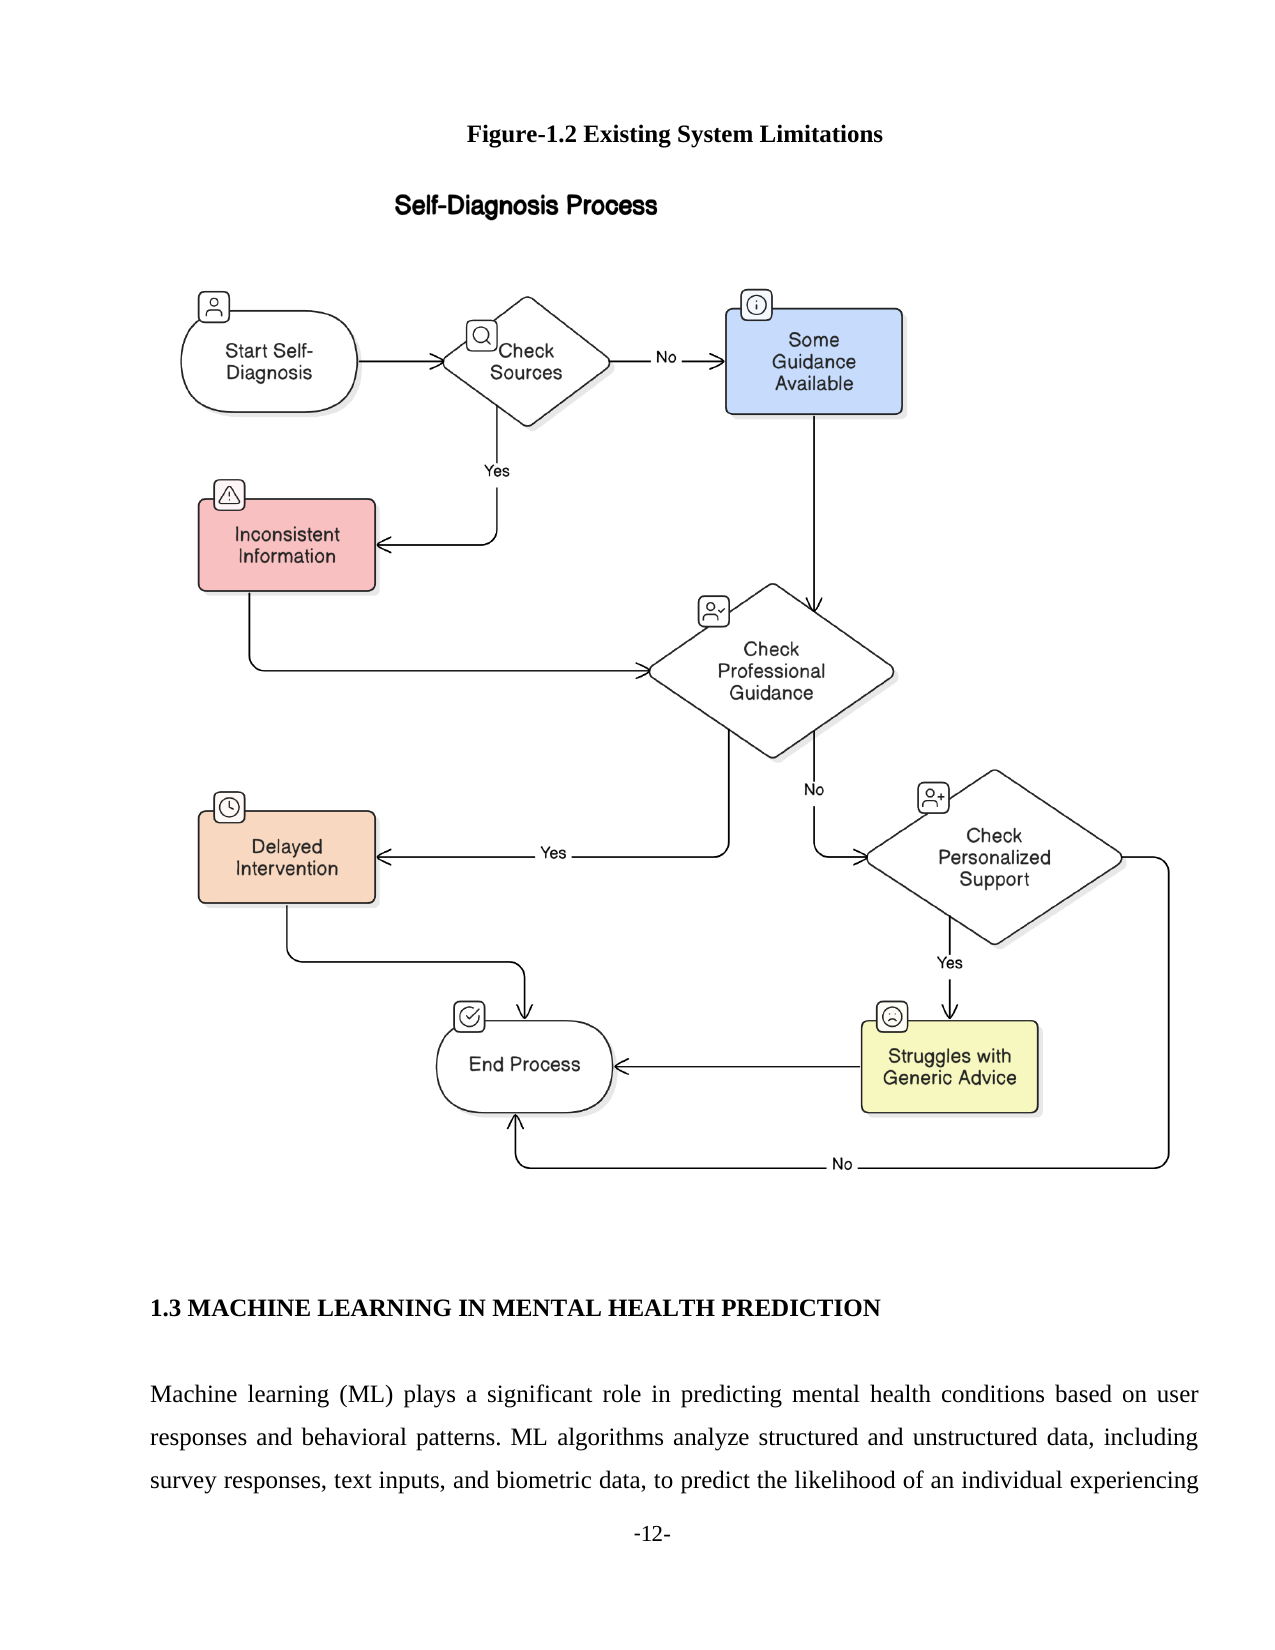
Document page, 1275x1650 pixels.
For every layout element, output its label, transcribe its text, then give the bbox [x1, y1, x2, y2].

list MACHINE LEARNING IN MENTAL HEALTH PREDICTION [150, 1293, 1200, 1322]
text Figure-1.2 Existing System Limitations [150, 119, 1200, 147]
picture [150, 161, 1200, 1211]
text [150, 1379, 1200, 1494]
